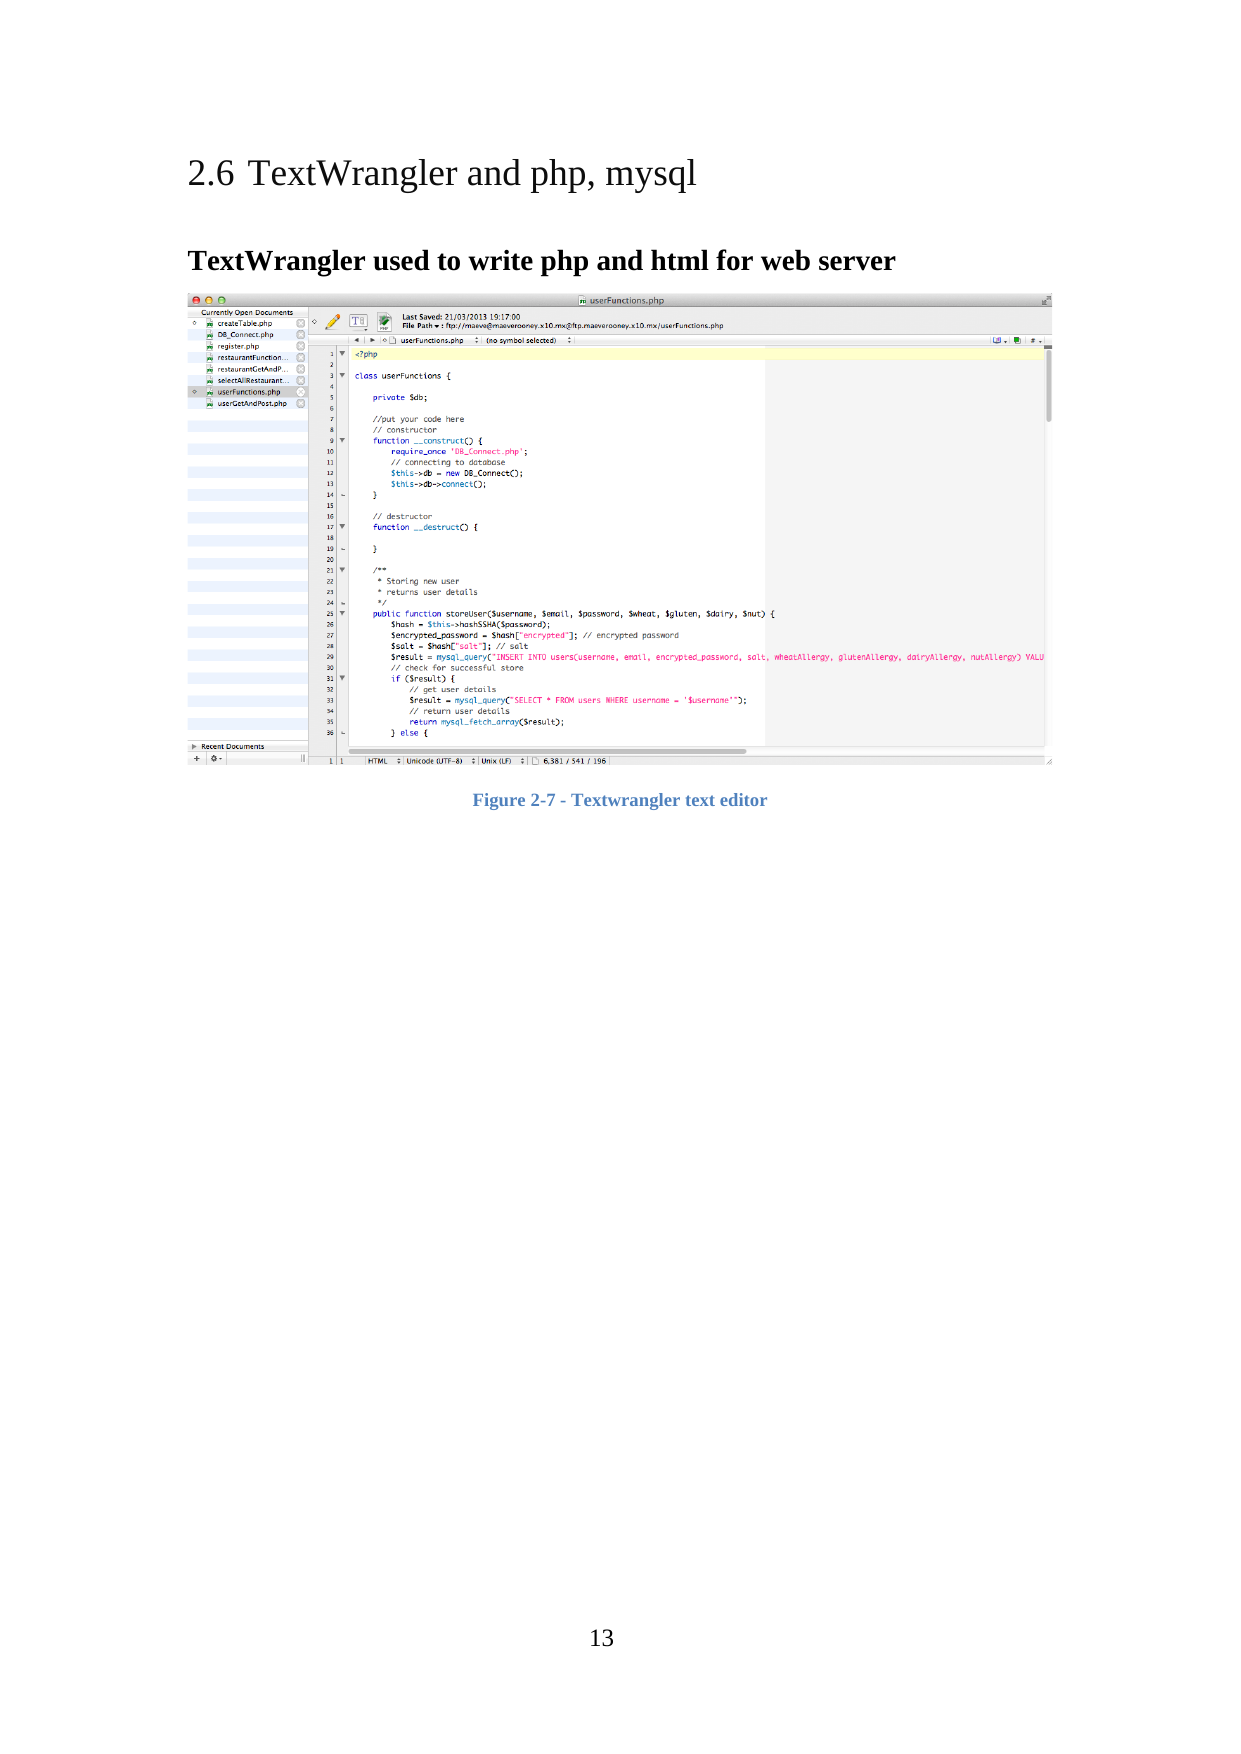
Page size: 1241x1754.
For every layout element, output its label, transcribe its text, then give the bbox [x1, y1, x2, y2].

text Figure 2-7 - Textwrangler text editor [187, 788, 1053, 810]
subtitle TextWrangler used to write php and html for web server [187, 243, 1053, 277]
picture [187, 293, 1053, 765]
subtitle TextWrangler and php, mysql [187, 150, 1053, 193]
